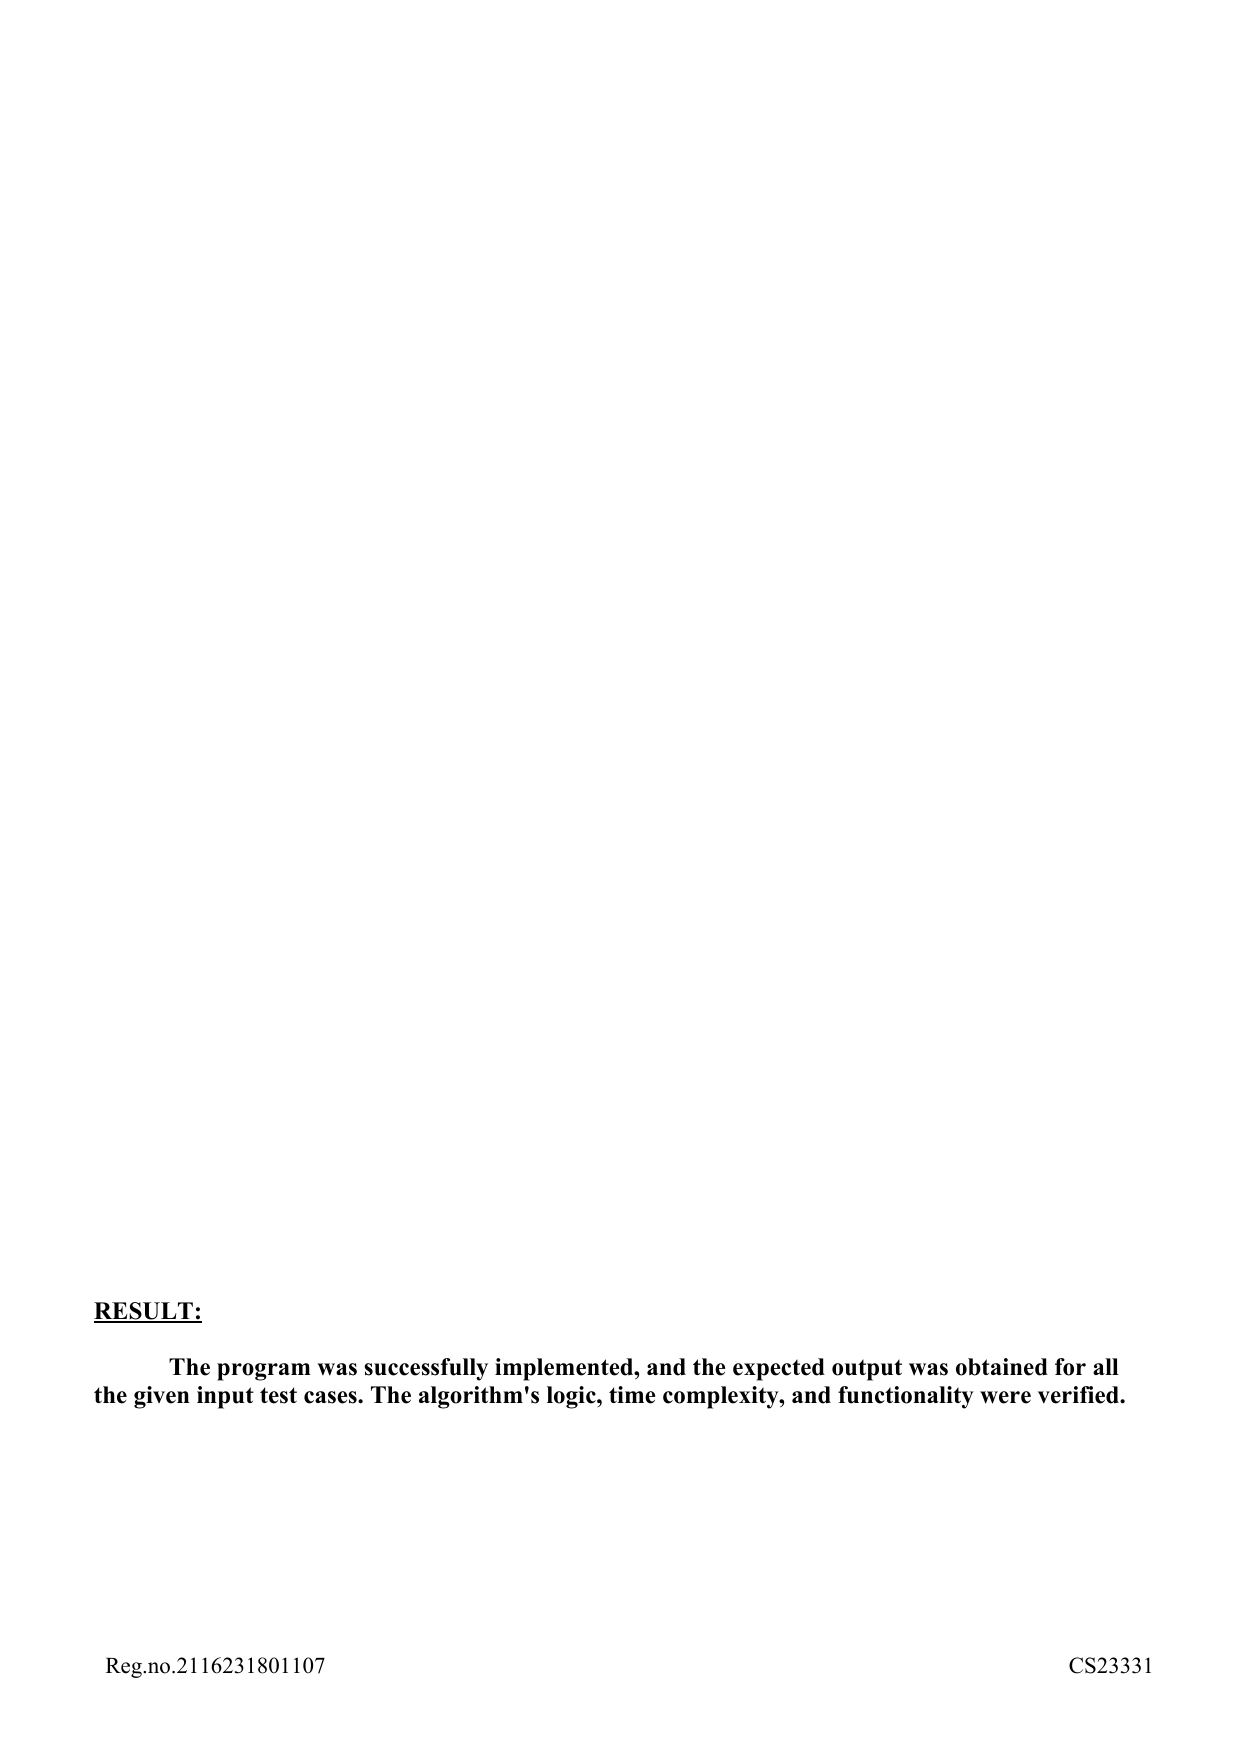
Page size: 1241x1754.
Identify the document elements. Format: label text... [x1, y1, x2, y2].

text RESULT: [94, 1297, 1155, 1325]
text The program was successfully implemented, and the expected output was obtained for all the given input test cases. The algorithm's logic, time complexity, and functionality were verified. [94, 1353, 1155, 1408]
